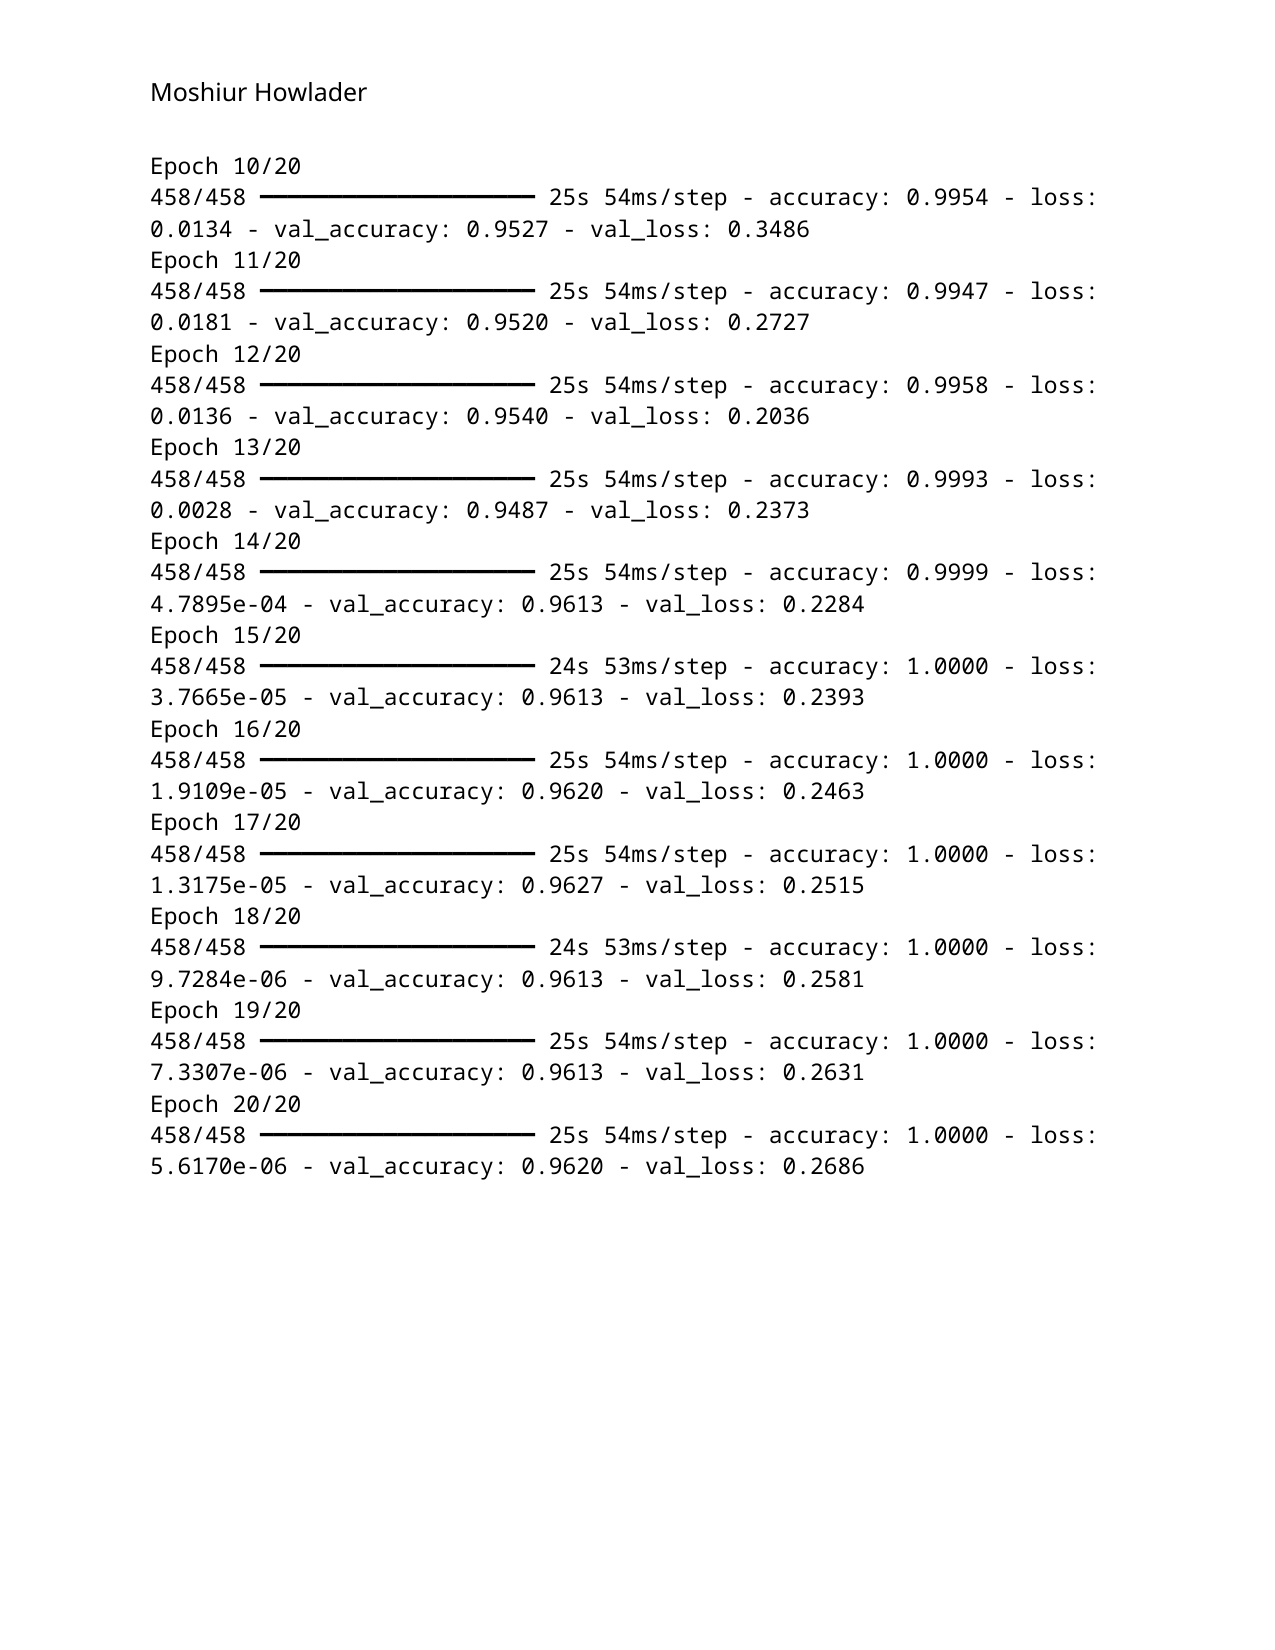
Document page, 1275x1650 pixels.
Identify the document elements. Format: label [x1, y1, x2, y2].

text [150, 150, 1125, 1181]
